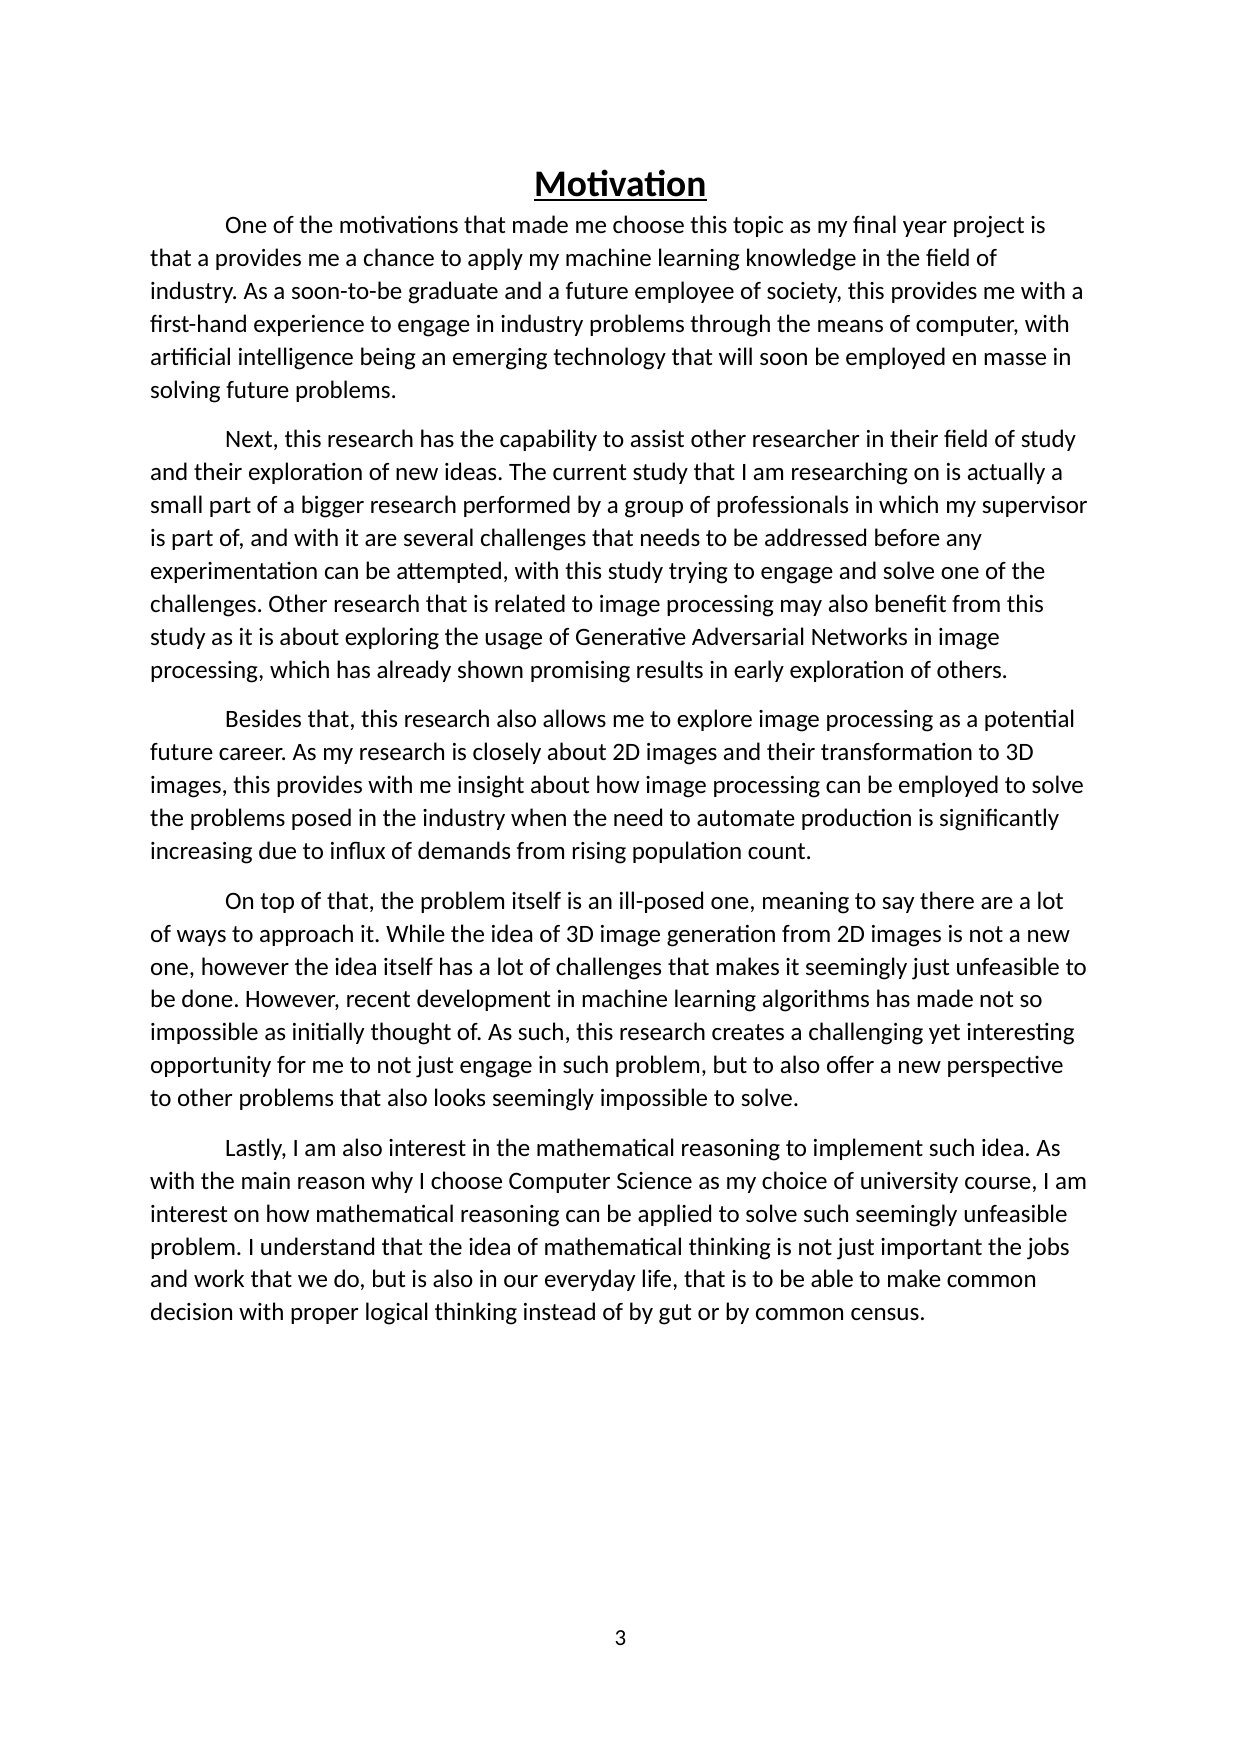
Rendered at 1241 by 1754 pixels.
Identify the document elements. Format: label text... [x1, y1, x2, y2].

text Lastly, I am also interest in the mathematical reasoning to implement such idea. As with the main reason why I choose Computer Science as my choice of university course, I am interest on how mathematical reasoning can be applied to solve such seemingly unfeasible problem. I understand that the idea of mathematical thinking is not just important the jobs and work that we do, but is also in our everyday life, that is to be able to make common decision with proper logical thinking instead of by gut or by common census. [150, 1132, 1090, 1327]
text Next, this research has the capability to assist other researcher in their field of study and their exploration of new ideas. The current study that I am researching on is actually a small part of a bigger research performed by a group of professionals in which my supervisor is part of, and with it are several challenges that needs to be addressed before any experimentation can be attempted, with this study trying to engage and solve one of the challenges. Other research that is related to image processing may also benefit from this study as it is about exploring the usage of Generative Adversarial Networks in image processing, which has already shown promising results in early exploration of others. [150, 424, 1090, 684]
text On top of that, the problem itself is an ill-posed one, meaning to say there are a lot of ways to approach it. While the idea of 3D image generation from 2D images is not a new one, however the idea itself has a lot of challenges that makes it seemingly just unfeasible to be done. However, recent development in machine learning algorithms has made not so impossible as initially thought of. As such, this research creates a challenging yet interesting opportunity for me to not just engage in such problem, but to also offer a new perspective to other problems that also looks seemingly impossible to solve. [150, 885, 1090, 1113]
subtitle Motivation [150, 160, 1090, 206]
text One of the motivations that made me choose this topic as my final year project is that a provides me a chance to apply my machine learning knowledge in the field of industry. As a soon-to-be graduate and a future employee of society, this provides me with a first-hand experience to engage in industry problems through the means of computer, with artificial intelligence being an emerging technology that will soon be employed en masse in solving future problems. [150, 209, 1090, 404]
text Besides that, this research also allows me to explore image processing as a potential future career. As my research is closely about 2D images and their transformation to 3D images, this provides with me insight about how image processing can be employed to solve the problems posed in the industry when the need to automate production is significantly increasing due to influx of demands from rising population count. [150, 704, 1090, 866]
